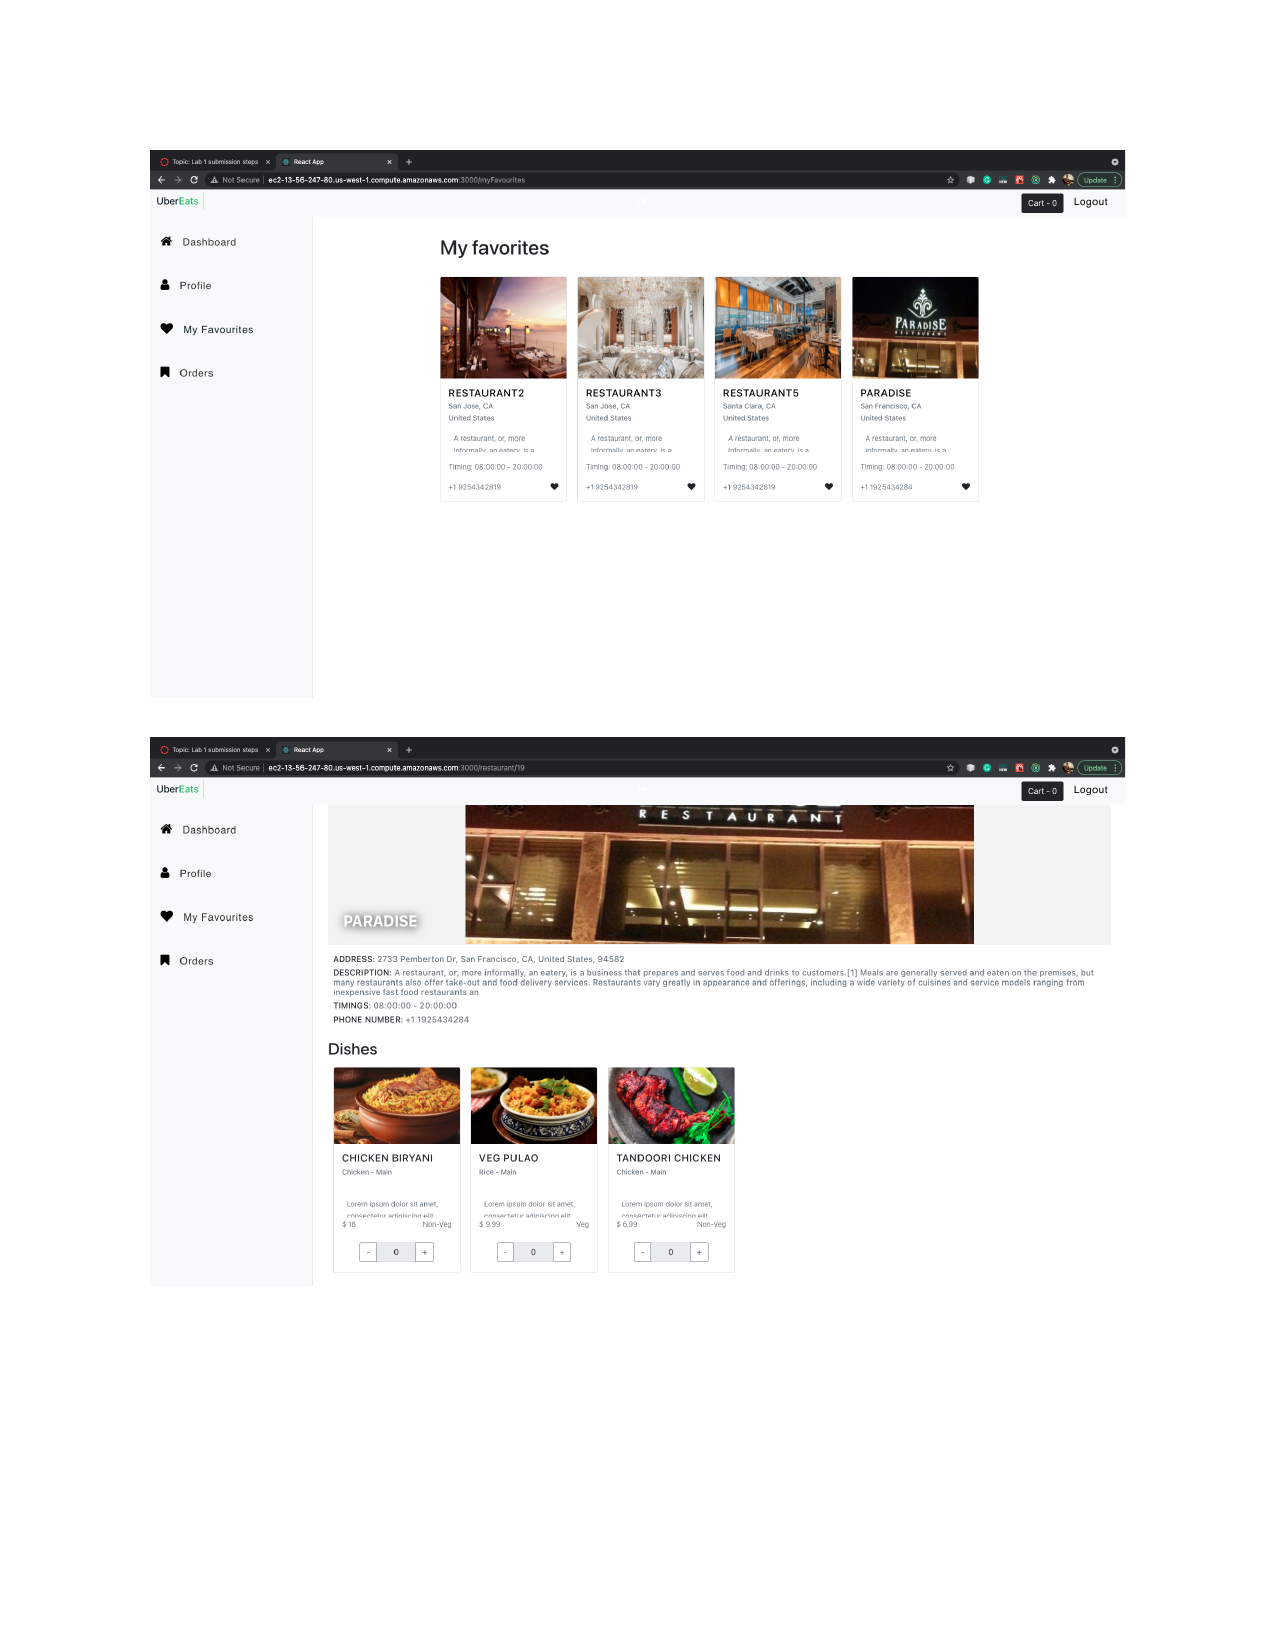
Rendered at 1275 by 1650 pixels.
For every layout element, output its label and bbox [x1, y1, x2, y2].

picture [150, 737, 1125, 1286]
picture [150, 150, 1125, 698]
